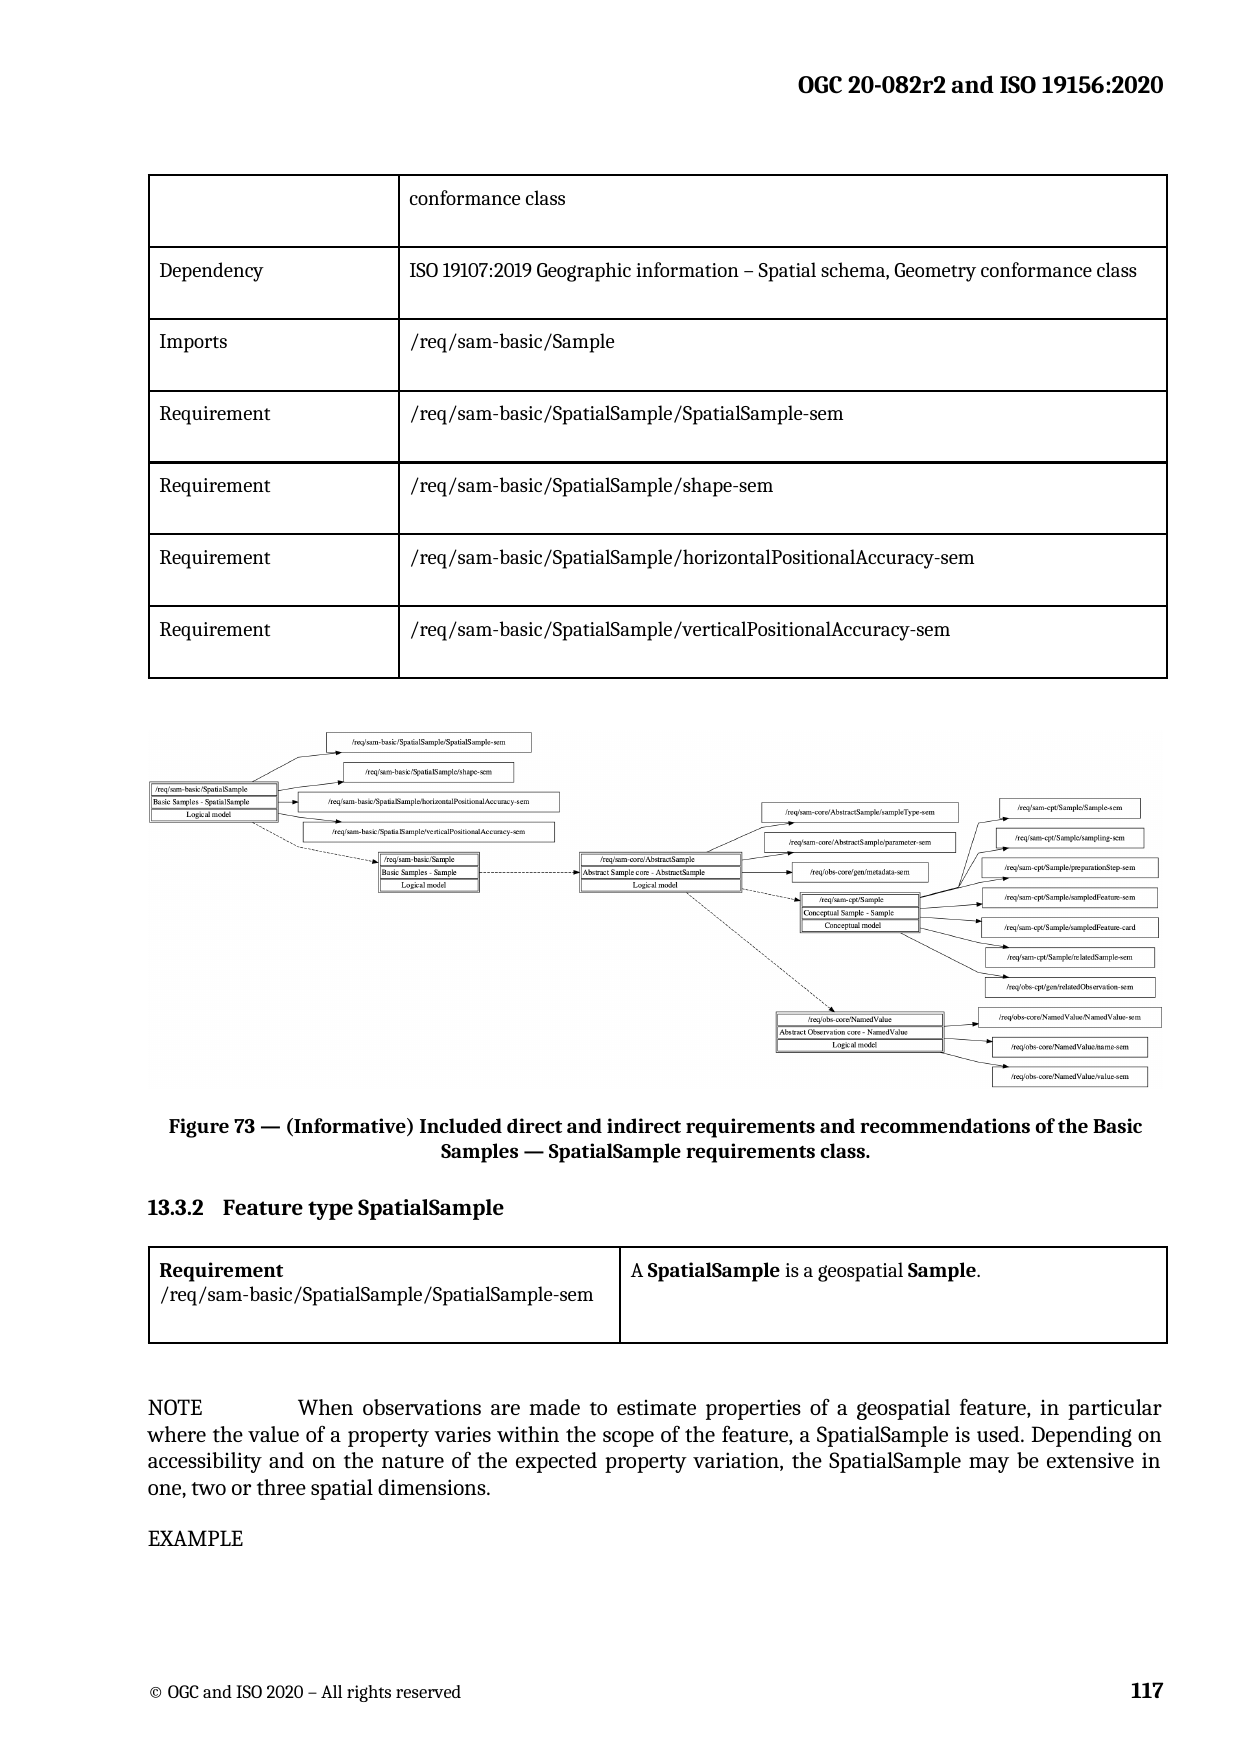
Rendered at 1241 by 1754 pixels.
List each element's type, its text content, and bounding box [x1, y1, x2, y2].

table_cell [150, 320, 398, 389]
text NOTE When observations are made to estimate properties of a geospatial feature, in particular where the value of a property varies within the scope of the feature, a SpatialSample is used. Depending on accessibility and on the nature of the expected property variation, the SpatialSample may be extensive in one, two or three spatial dimensions. [148, 1395, 1163, 1501]
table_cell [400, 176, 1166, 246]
picture [147, 730, 1164, 1089]
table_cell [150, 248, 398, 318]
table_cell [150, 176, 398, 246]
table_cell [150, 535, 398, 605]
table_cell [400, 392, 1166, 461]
text Figure 73 — (Informative) Included direct and indirect requirements and recommendations of the Basic Samples — SpatialSample requirements class. [148, 1113, 1163, 1163]
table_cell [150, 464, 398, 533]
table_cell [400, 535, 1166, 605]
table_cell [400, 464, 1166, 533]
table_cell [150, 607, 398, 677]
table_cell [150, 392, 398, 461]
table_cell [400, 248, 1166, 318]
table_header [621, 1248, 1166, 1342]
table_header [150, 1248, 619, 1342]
text EXAMPLE [148, 1526, 1163, 1552]
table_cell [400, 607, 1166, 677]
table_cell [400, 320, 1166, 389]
subtitle Feature type SpatialSample [148, 1194, 1163, 1221]
